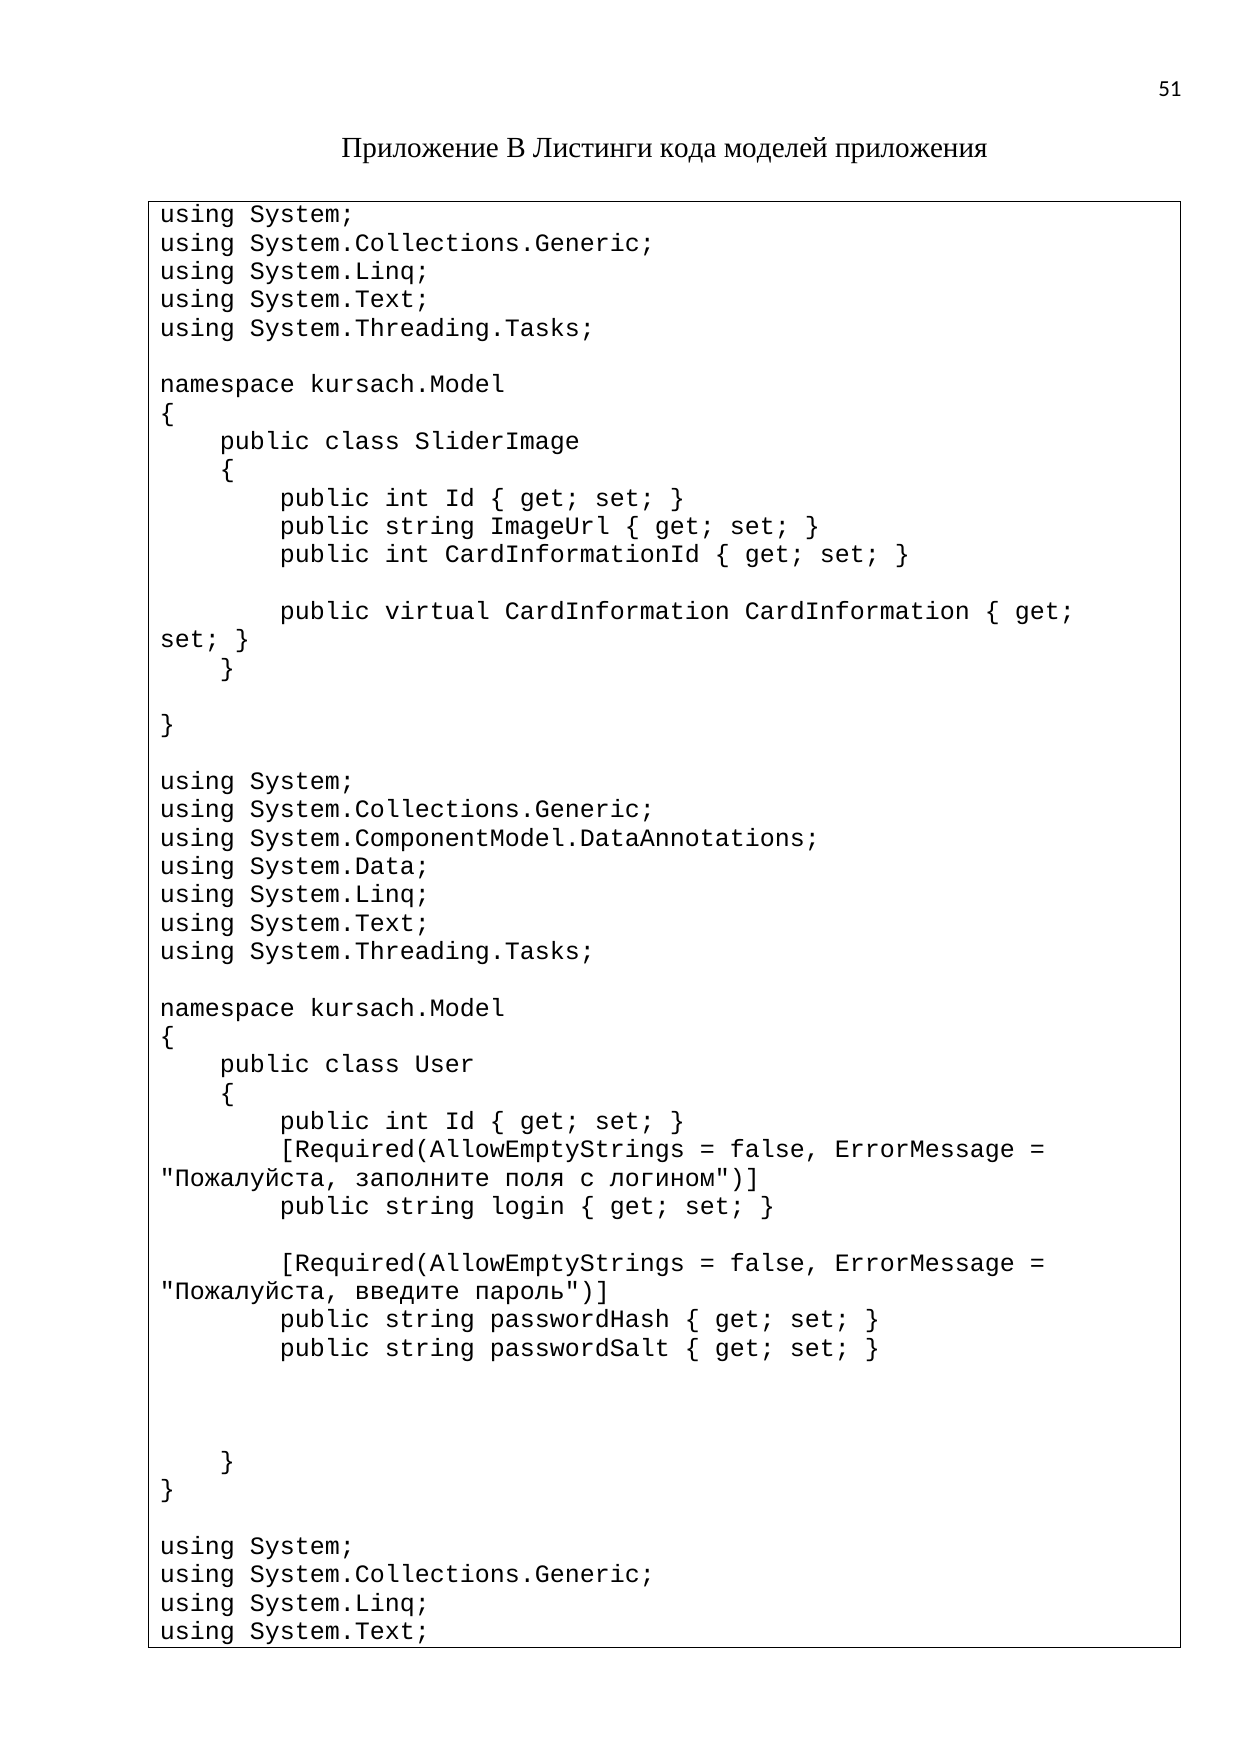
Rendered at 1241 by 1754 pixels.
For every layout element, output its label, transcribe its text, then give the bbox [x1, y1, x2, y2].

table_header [149, 202, 1180, 1647]
subtitle Приложение В Листинги кода моделей приложения [148, 130, 1181, 163]
